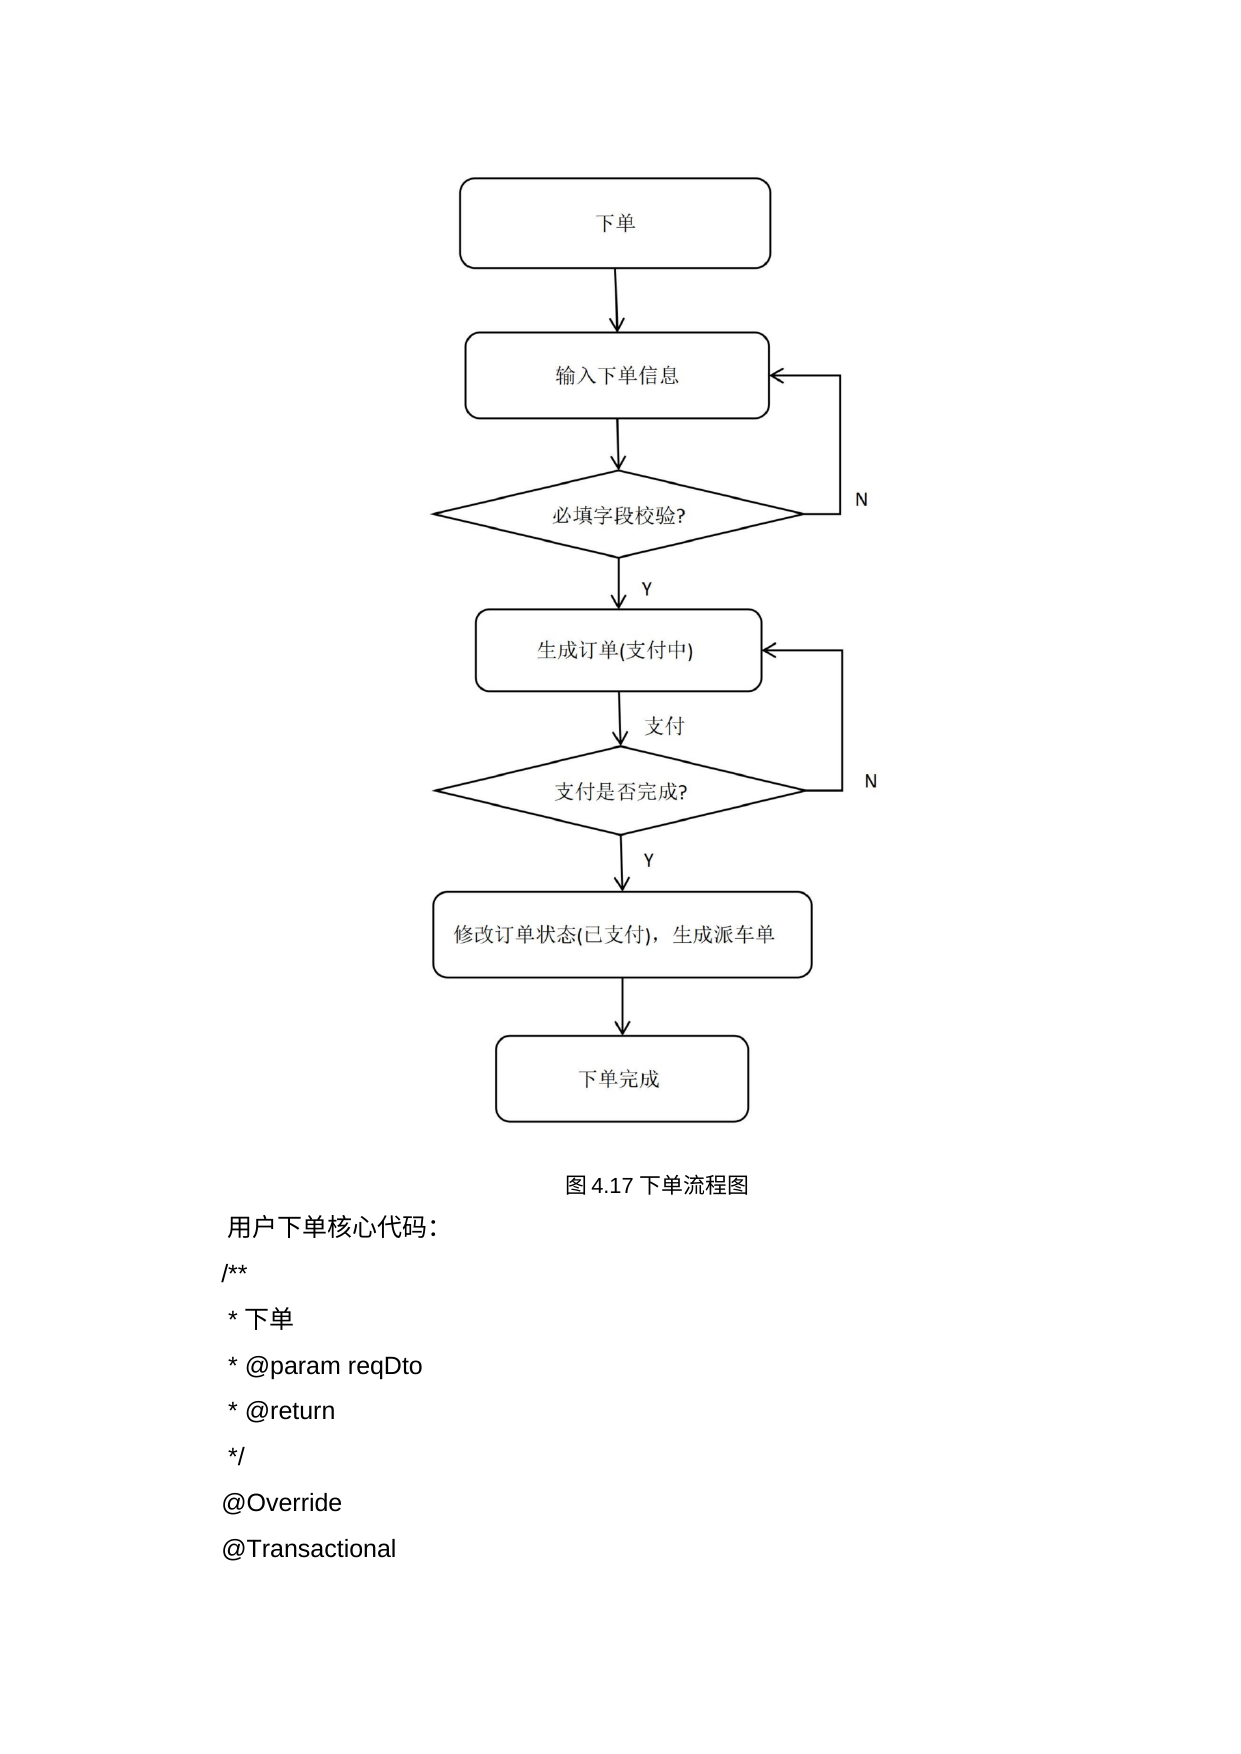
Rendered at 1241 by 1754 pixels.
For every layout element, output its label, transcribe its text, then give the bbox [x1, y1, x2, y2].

text */ [177, 1442, 1093, 1471]
text * 下单 [177, 1305, 1093, 1334]
text @Transactional [177, 1533, 1093, 1562]
text 用户下单核心代码： [177, 1213, 1093, 1242]
text @Override [177, 1488, 1093, 1517]
text * @return [177, 1396, 1093, 1425]
text /** [177, 1259, 1093, 1288]
text * @param reqDto [177, 1351, 1093, 1379]
picture [413, 147, 901, 1156]
text 图4.17 下单流程图 [177, 1173, 1093, 1198]
